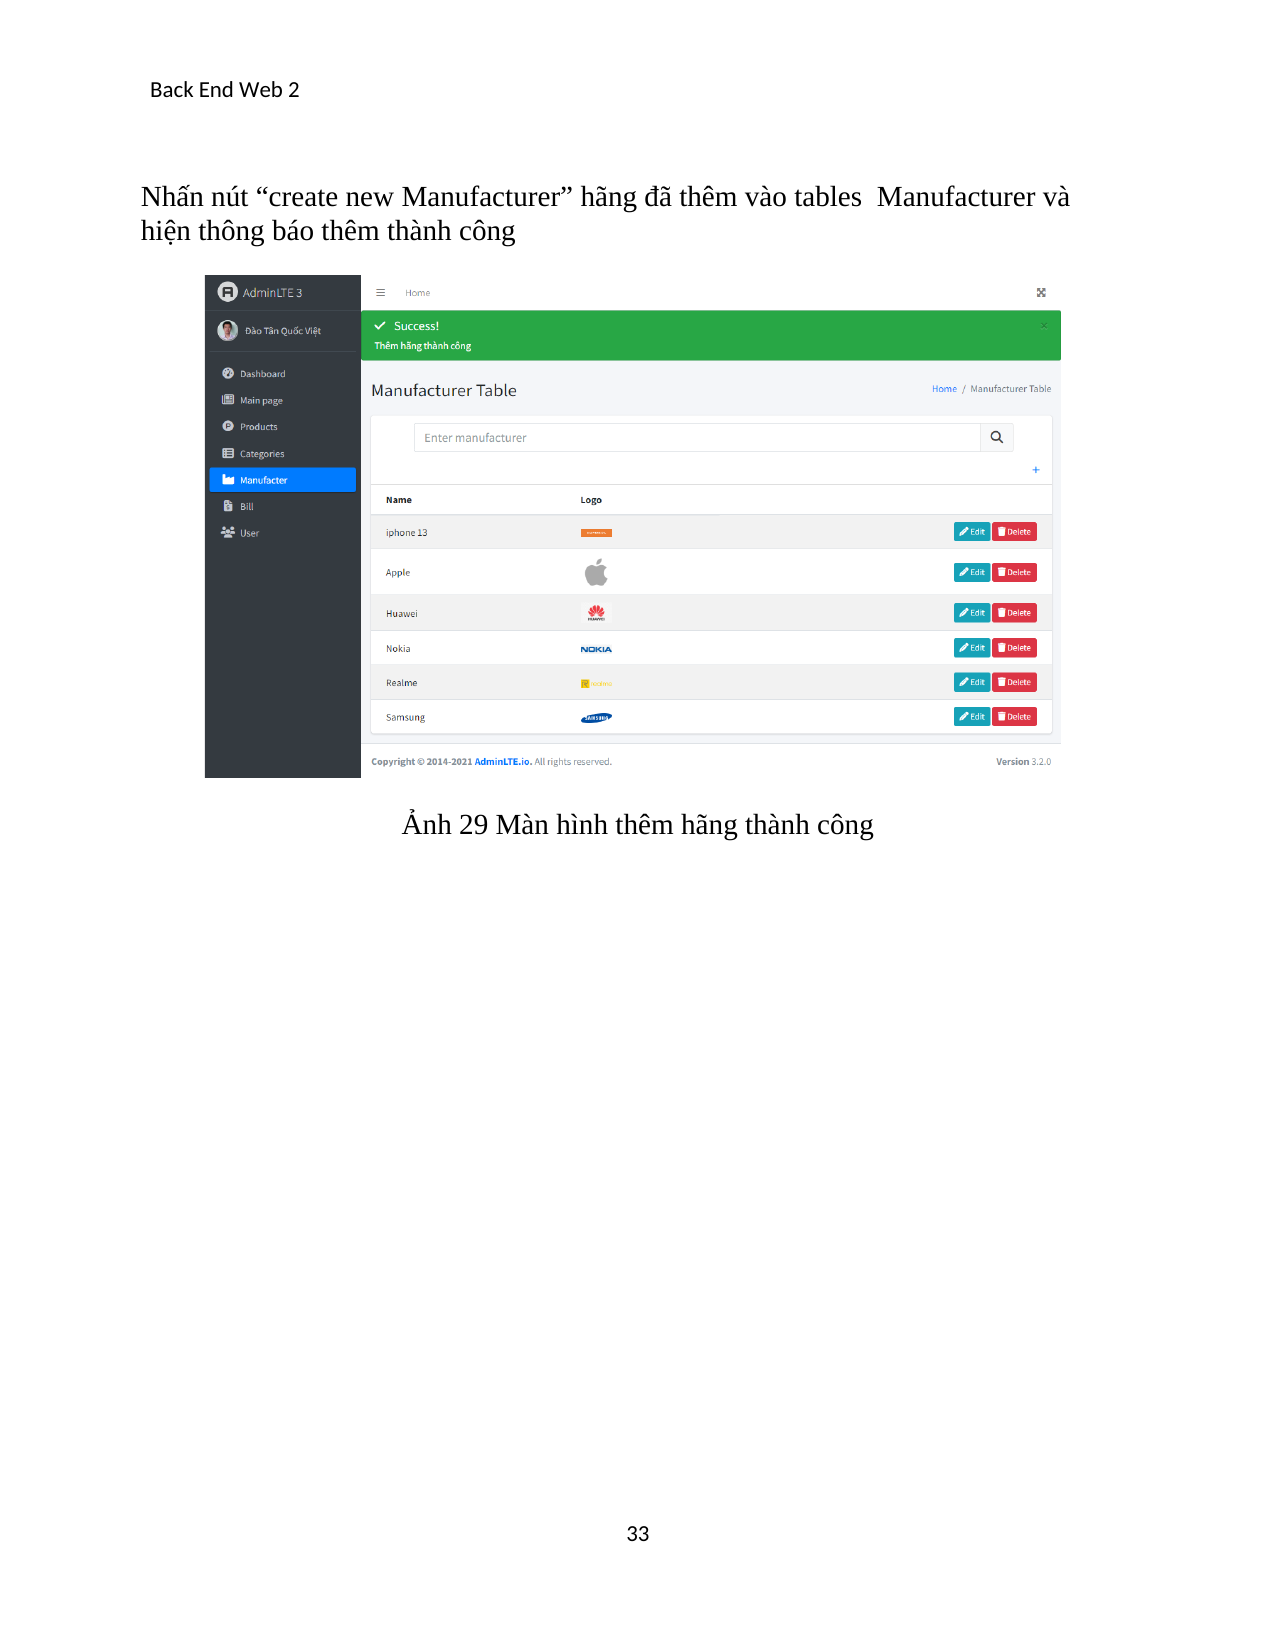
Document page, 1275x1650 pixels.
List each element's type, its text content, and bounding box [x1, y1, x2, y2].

text Nhấn nút “create new Manufacturer” hãng đã thêm vào tables Manufacturer và hiện thông báo thêm thành công [141, 179, 1125, 246]
picture [204, 275, 1061, 778]
text Ảnh 29 Màn hình thêm hãng thành công [150, 807, 1125, 840]
